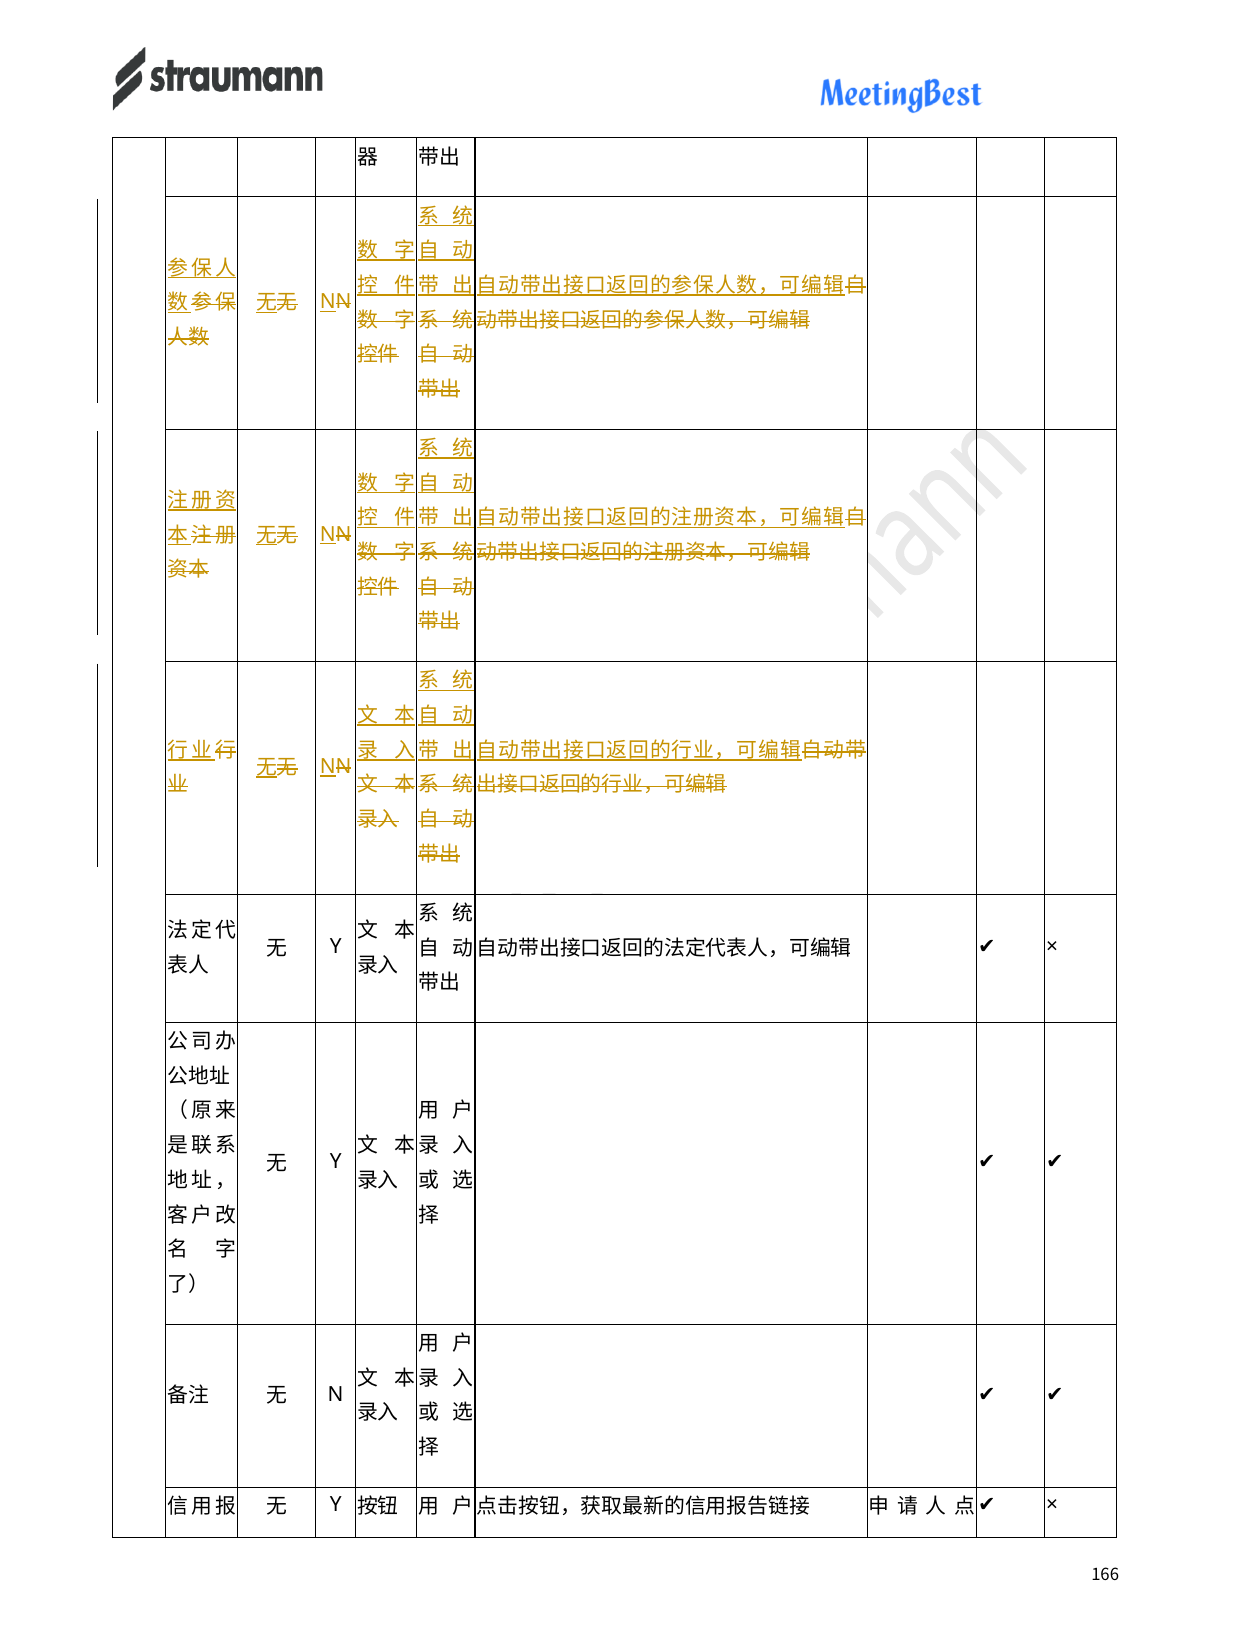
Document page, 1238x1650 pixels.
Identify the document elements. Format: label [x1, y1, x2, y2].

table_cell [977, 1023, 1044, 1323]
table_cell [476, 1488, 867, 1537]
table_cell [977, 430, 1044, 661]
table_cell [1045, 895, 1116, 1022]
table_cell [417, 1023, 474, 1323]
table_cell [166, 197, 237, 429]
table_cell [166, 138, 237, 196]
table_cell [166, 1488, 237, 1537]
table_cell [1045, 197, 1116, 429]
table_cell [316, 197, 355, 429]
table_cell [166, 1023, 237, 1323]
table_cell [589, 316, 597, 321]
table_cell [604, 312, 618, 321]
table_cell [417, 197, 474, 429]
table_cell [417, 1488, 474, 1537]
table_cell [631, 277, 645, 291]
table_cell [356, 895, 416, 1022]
picture [112, 45, 323, 114]
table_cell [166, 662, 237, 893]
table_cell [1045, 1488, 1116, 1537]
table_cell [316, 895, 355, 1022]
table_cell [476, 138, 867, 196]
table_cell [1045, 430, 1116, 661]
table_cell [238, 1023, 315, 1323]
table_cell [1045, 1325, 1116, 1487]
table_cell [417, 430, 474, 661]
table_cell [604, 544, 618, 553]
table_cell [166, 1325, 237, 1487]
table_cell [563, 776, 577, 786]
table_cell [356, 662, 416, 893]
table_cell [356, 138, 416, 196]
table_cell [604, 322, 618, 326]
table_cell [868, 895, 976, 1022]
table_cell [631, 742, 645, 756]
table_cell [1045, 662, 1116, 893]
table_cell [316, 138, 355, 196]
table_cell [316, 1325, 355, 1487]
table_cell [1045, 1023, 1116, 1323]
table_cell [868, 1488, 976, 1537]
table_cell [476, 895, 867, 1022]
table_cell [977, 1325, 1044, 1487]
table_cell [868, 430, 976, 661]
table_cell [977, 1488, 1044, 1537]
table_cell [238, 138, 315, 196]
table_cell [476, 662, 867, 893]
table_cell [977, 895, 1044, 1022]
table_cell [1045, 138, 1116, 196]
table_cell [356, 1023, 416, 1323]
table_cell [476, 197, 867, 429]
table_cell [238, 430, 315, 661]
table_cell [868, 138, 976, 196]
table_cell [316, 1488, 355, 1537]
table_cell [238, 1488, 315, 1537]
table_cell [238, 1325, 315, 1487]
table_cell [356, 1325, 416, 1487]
picture [812, 70, 989, 114]
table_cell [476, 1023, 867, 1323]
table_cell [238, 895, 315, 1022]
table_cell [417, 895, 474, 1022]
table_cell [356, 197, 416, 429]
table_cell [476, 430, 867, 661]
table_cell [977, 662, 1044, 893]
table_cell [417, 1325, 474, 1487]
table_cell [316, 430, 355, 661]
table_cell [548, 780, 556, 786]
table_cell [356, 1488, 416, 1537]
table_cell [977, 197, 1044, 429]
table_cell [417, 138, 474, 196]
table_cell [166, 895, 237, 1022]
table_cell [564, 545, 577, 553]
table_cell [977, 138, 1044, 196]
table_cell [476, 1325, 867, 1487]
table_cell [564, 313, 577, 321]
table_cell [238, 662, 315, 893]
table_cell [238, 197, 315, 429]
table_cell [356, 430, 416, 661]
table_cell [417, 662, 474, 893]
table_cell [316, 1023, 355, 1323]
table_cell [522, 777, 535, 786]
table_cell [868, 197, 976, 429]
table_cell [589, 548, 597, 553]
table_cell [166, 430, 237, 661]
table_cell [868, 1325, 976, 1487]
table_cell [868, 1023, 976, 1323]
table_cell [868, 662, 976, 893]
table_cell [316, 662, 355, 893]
